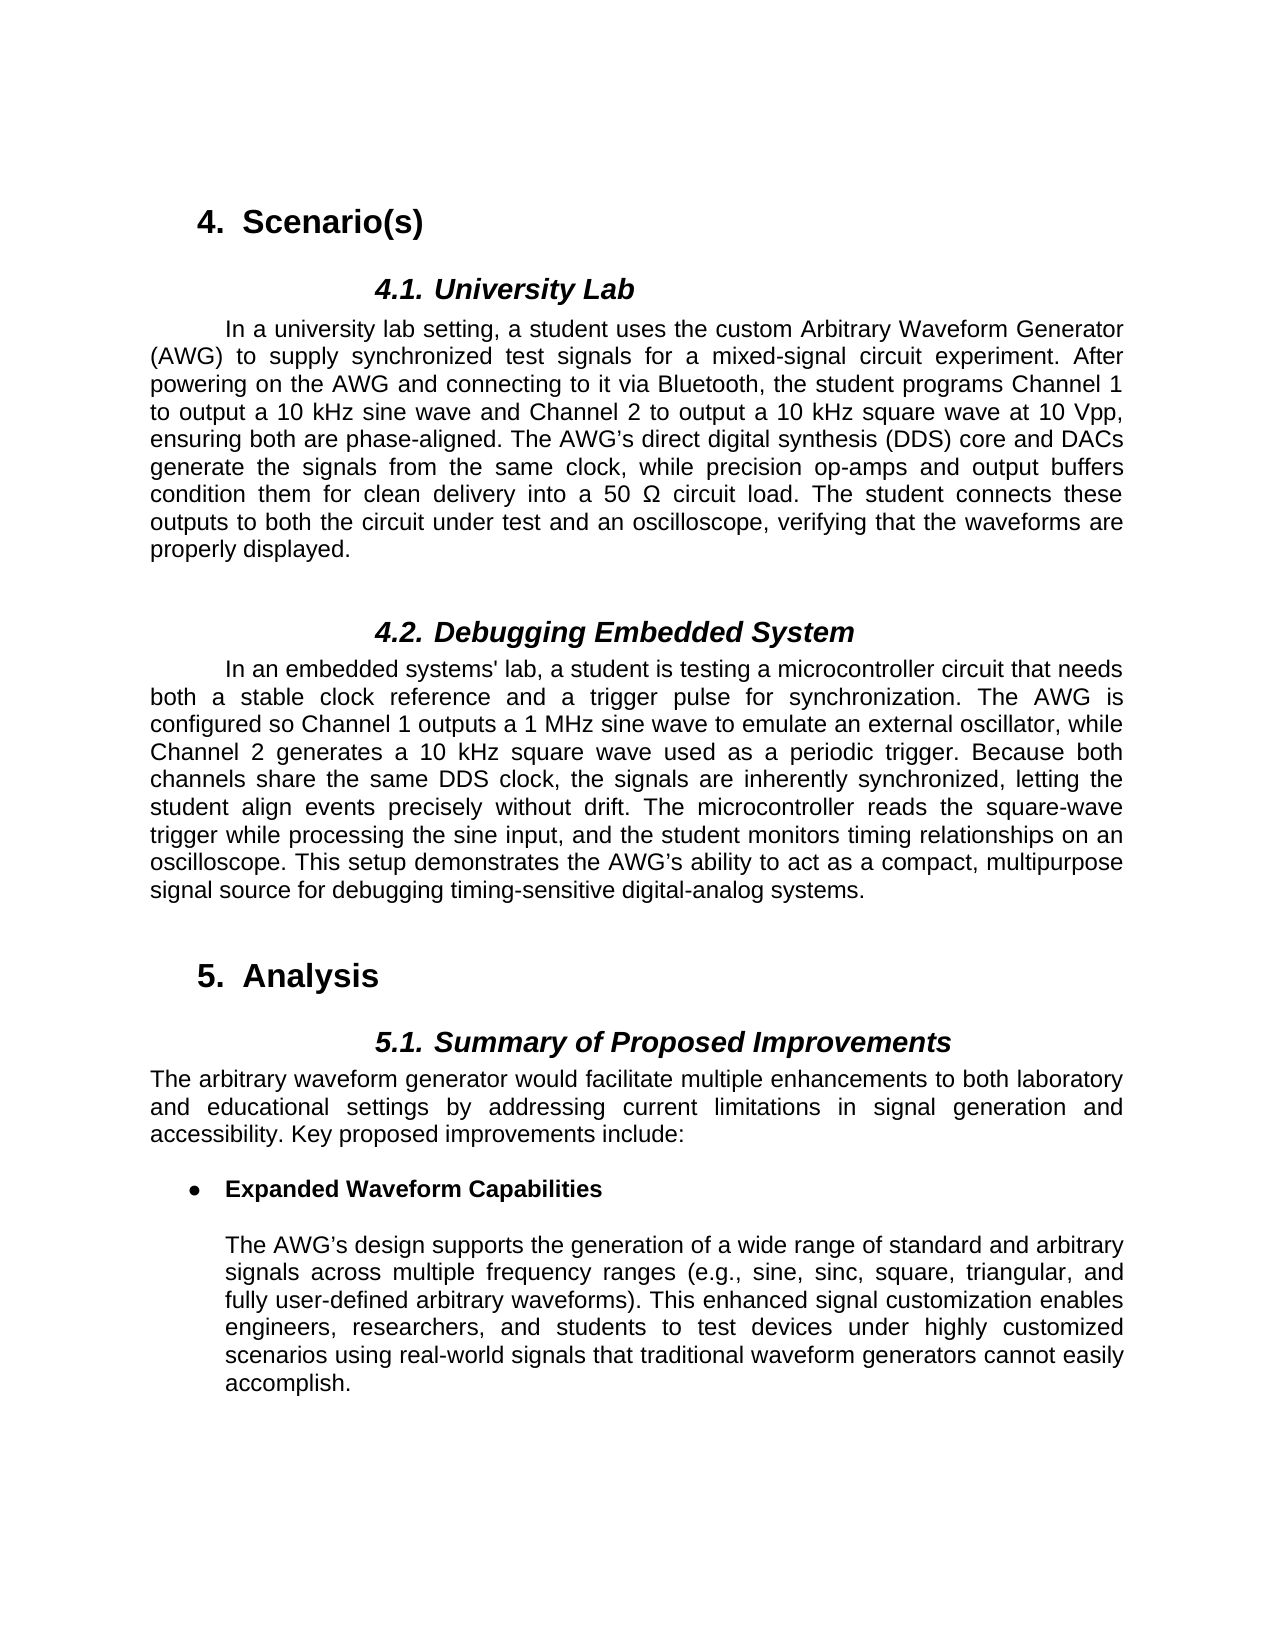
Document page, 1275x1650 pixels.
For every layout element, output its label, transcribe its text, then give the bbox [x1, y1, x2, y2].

subtitle Analysis [197, 956, 1162, 994]
text The arbitrary waveform generator would facilitate multiple enhancements to both laboratory and educational settings by addressing current limitations in signal generation and accessibility. Key proposed improvements include: [150, 1065, 1125, 1148]
subtitle University Lab [375, 272, 1162, 305]
subtitle Scenario(s) [197, 202, 1162, 241]
text In an embedded systems' lab, a student is testing a microcontroller circuit that needs both a stable clock reference and a trigger pulse for synchronization. The AWG is configured so Channel 1 outputs a 1 MHz sine wave to emulate an external oscillator, while Channel 2 generates a 10 kHz square wave used as a periodic trigger. Because both channels share the same DDS clock, the signals are inherently synchronized, letting the student align events precisely without drift. The microcontroller reads the square-wave trigger while processing the sine input, and the student monitors timing relationships on an oscilloscope. This setup demonstrates the AWG’s ability to act as a compact, multipurpose signal source for debugging timing-sensitive digital-analog systems. [150, 655, 1125, 903]
text The AWG’s design supports the generation of a wide range of standard and arbitrary signals across multiple frequency ranges (e.g., sine, sinc, square, triangular, and fully user-defined arbitrary waveforms). This enhanced signal customization enables engineers, researchers, and students to test devices under highly customized scenarios using real-world signals that traditional waveform generators cannot easily accomplish. [225, 1231, 1125, 1396]
list Expanded Waveform Capabilities [187, 1175, 1162, 1203]
subtitle Summary of Proposed Improvements [375, 1025, 1162, 1059]
subtitle Debugging Embedded System [375, 615, 1162, 649]
text In a university lab setting, a student uses the custom Arbitrary Waveform Generator (AWG) to supply synchronized test signals for a mixed-signal circuit experiment. After powering on the AWG and connecting to it via Bluetooth, the student programs Channel 1 to output a 10 kHz sine wave and Channel 2 to output a 10 kHz square wave at 10 Vpp, ensuring both are phase-aligned. The AWG’s direct digital synthesis (DDS) core and DACs generate the signals from the same clock, while precision op-amps and output buffers condition them for clean delivery into a 50 Ω circuit load. The student connects these outputs to both the circuit under test and an oscilloscope, verifying that the waveforms are properly displayed. [150, 314, 1125, 563]
